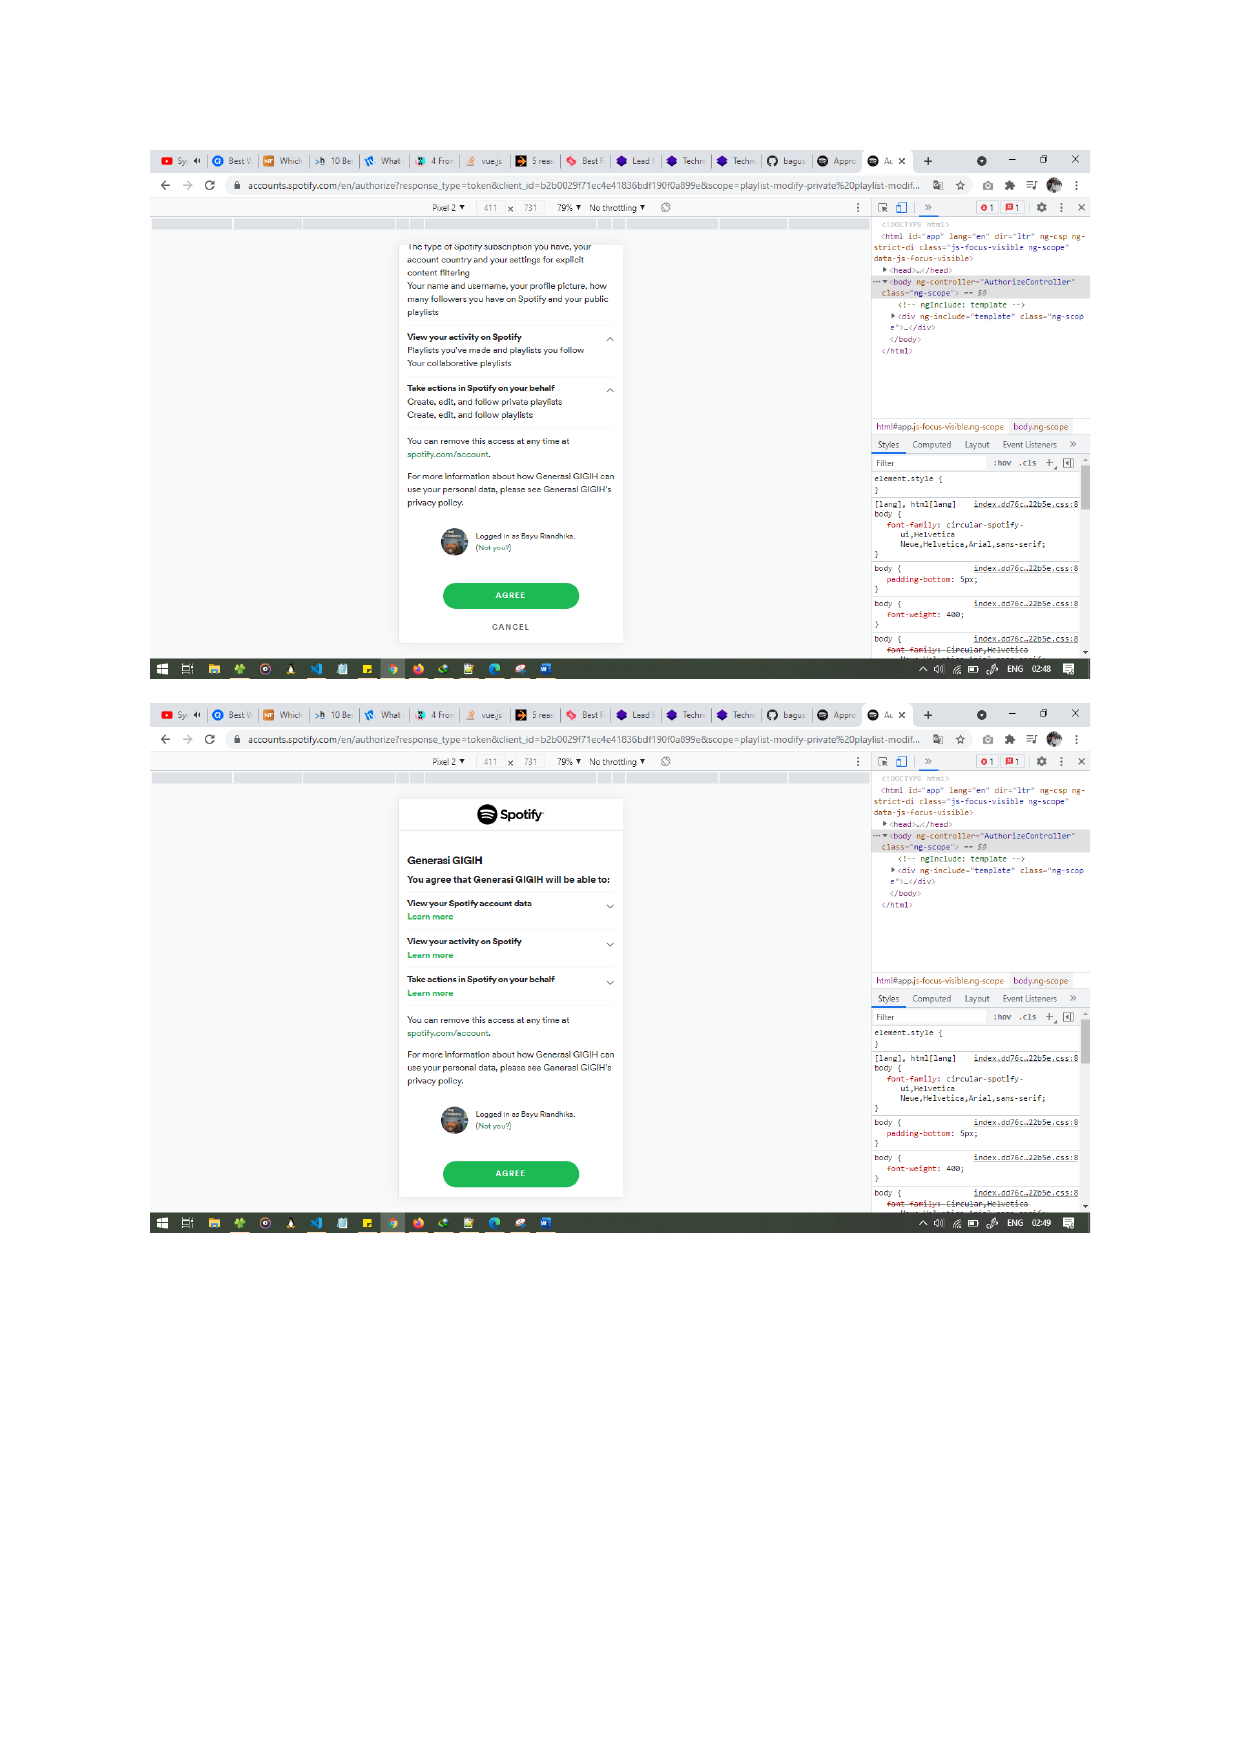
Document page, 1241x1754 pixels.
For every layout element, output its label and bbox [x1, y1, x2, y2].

picture [150, 150, 1091, 679]
picture [150, 703, 1091, 1233]
